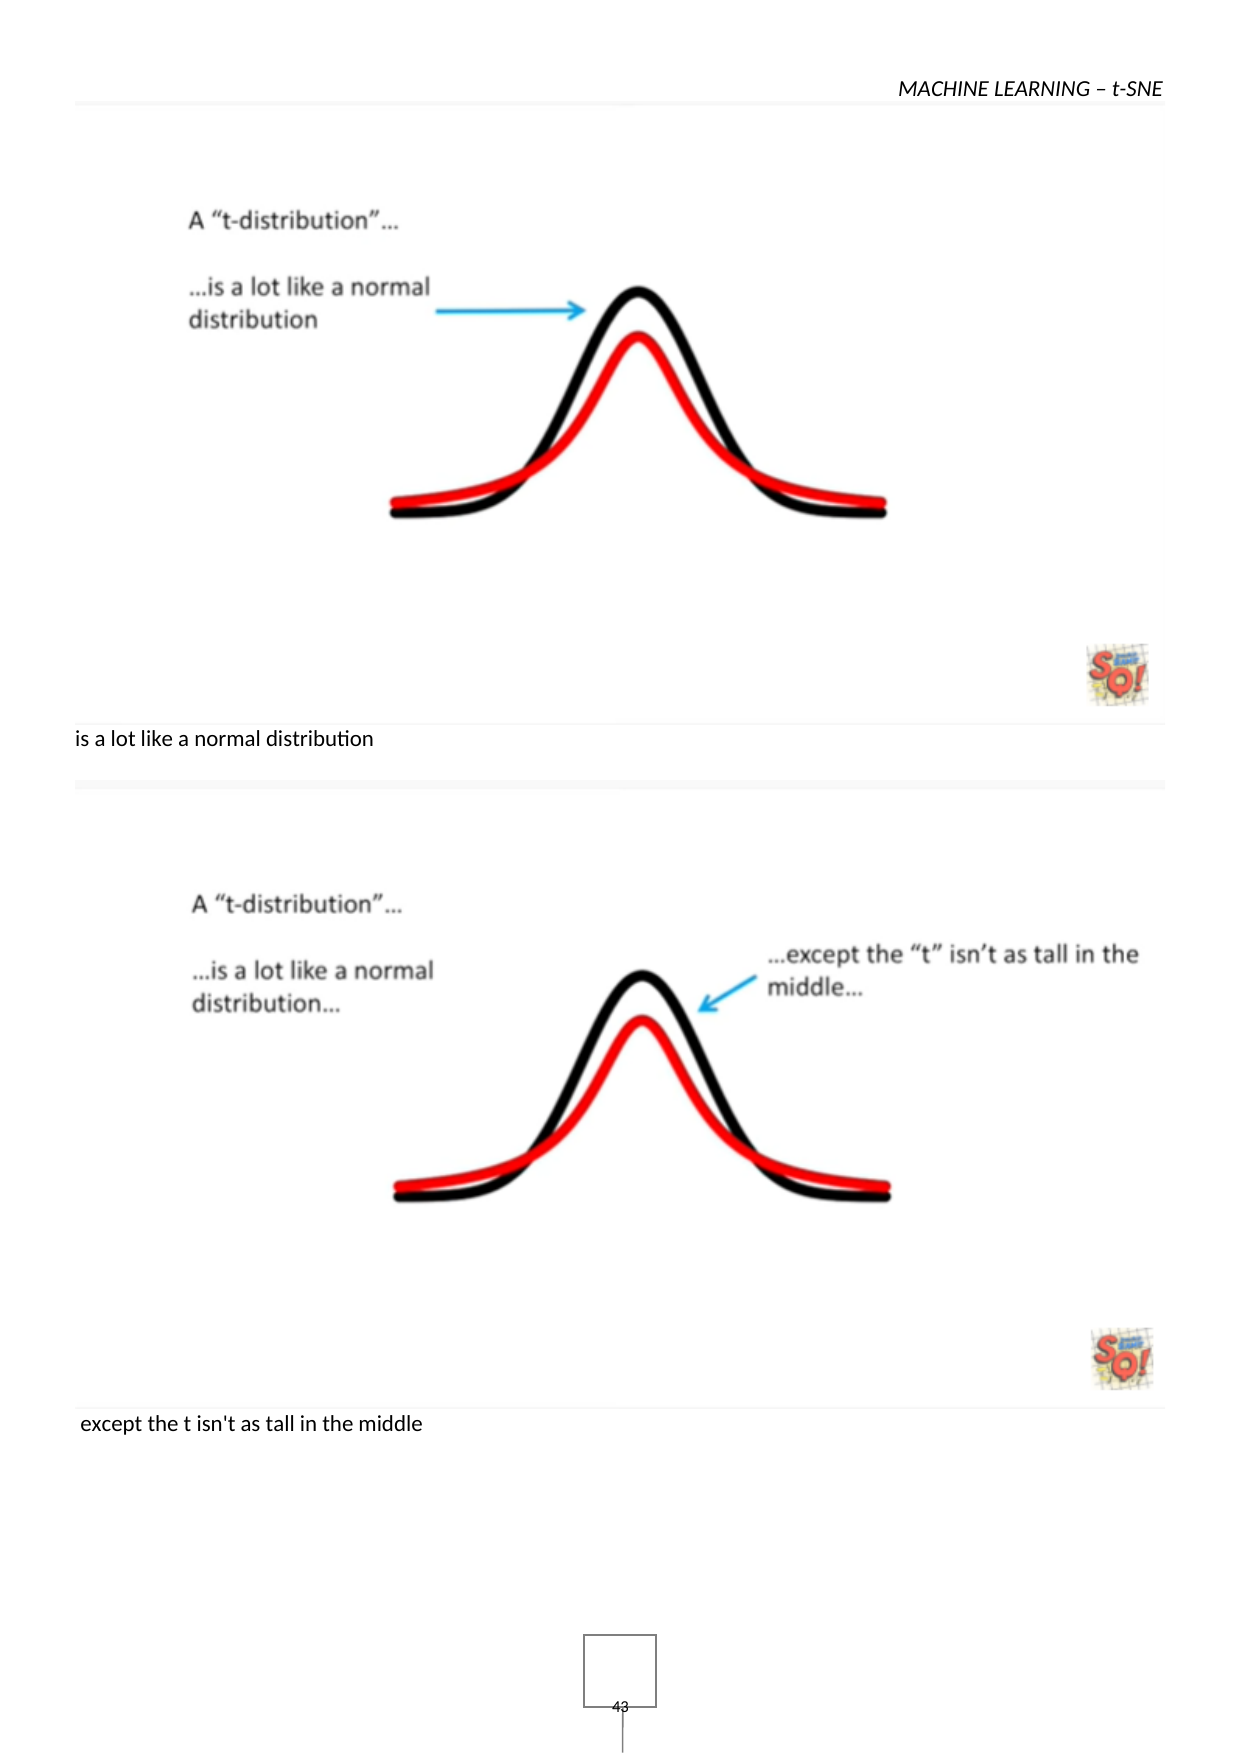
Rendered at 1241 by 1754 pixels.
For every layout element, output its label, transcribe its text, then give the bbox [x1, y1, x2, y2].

picture [75, 780, 1166, 1409]
picture [75, 101, 1166, 725]
text is a lot like a normal distribution [75, 725, 1165, 752]
text except the t isn't as tall in the middle [75, 1409, 1165, 1437]
